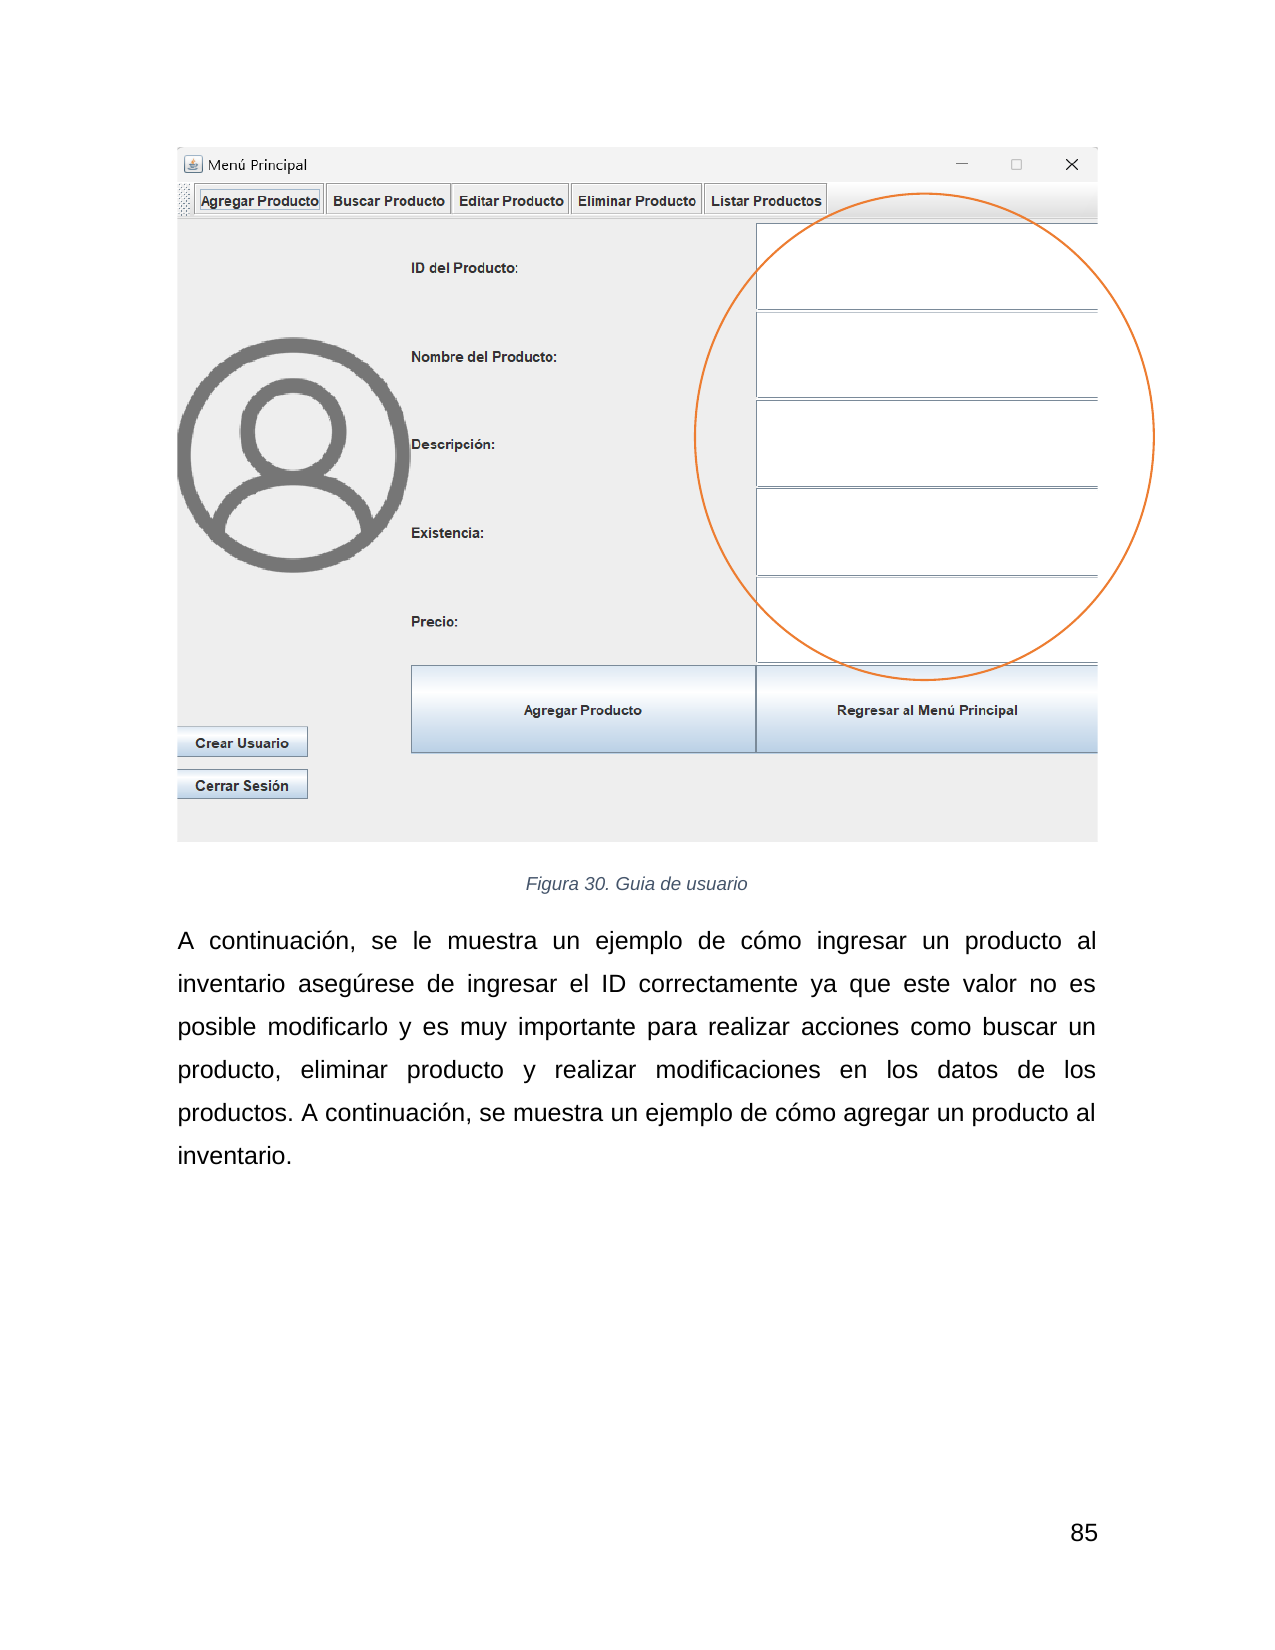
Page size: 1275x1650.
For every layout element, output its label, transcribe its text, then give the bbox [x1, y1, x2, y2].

picture [177, 147, 1098, 842]
text A continuación, se le muestra un ejemplo de cómo ingresar un producto al inventario asegúrese de ingresar el ID correctamente ya que este valor no es posible modificarlo y es muy importante para realizar acciones como buscar un producto, eliminar producto y realizar modificaciones en los datos de los productos. A continuación, se muestra un ejemplo de cómo agregar un producto al inventario. [177, 926, 1098, 1170]
text Figura 30. Guia de usuario [177, 872, 1098, 894]
picture [697, 195, 1098, 678]
